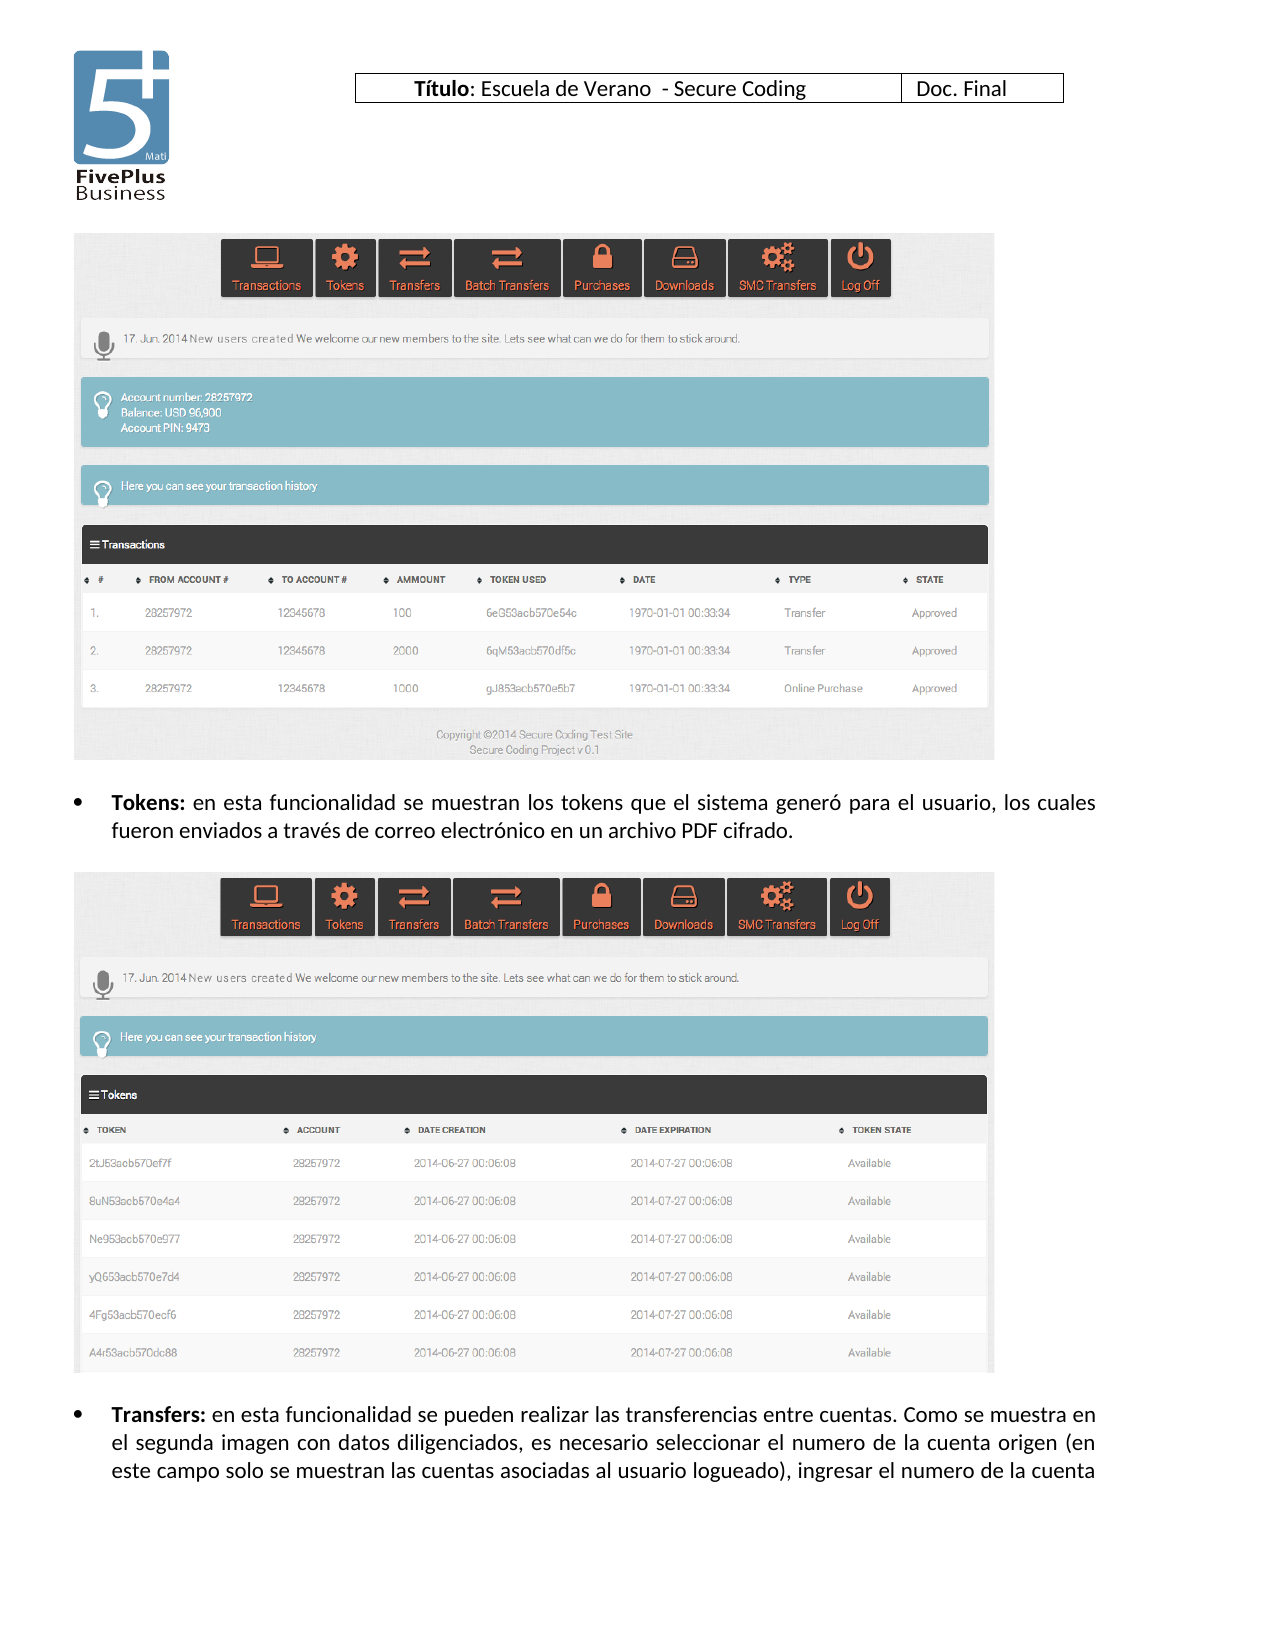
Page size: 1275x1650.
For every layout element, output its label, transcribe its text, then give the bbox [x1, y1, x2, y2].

picture [73, 872, 995, 1373]
picture [73, 233, 995, 760]
list Tokens: en esta funcionalidad se muestran los tokens que el sistema generó para el usuario, los cuales fueron enviados a través de correo electrónico en un archivo PDF cifrado. [74, 788, 1098, 844]
picture [73, 44, 173, 205]
